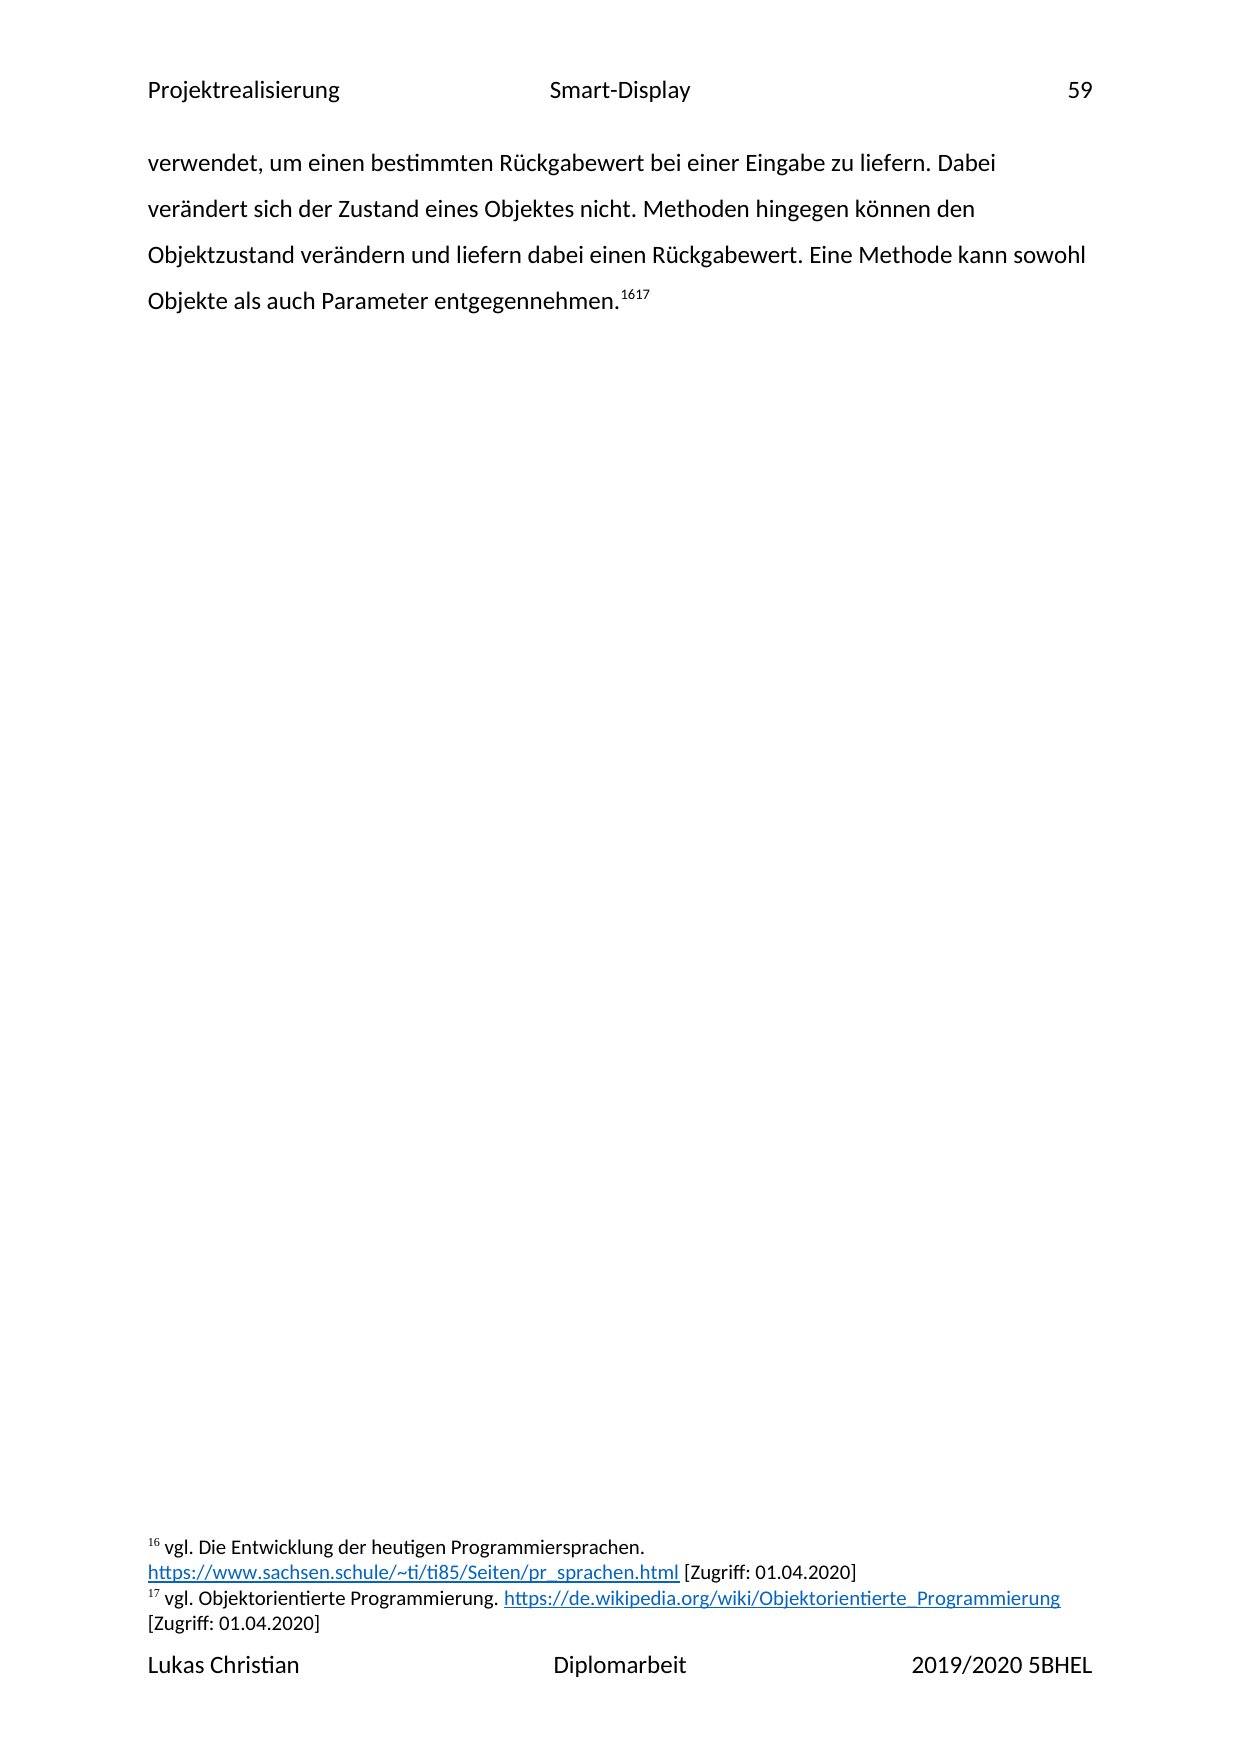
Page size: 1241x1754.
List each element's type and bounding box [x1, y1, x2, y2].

text [148, 148, 1093, 315]
